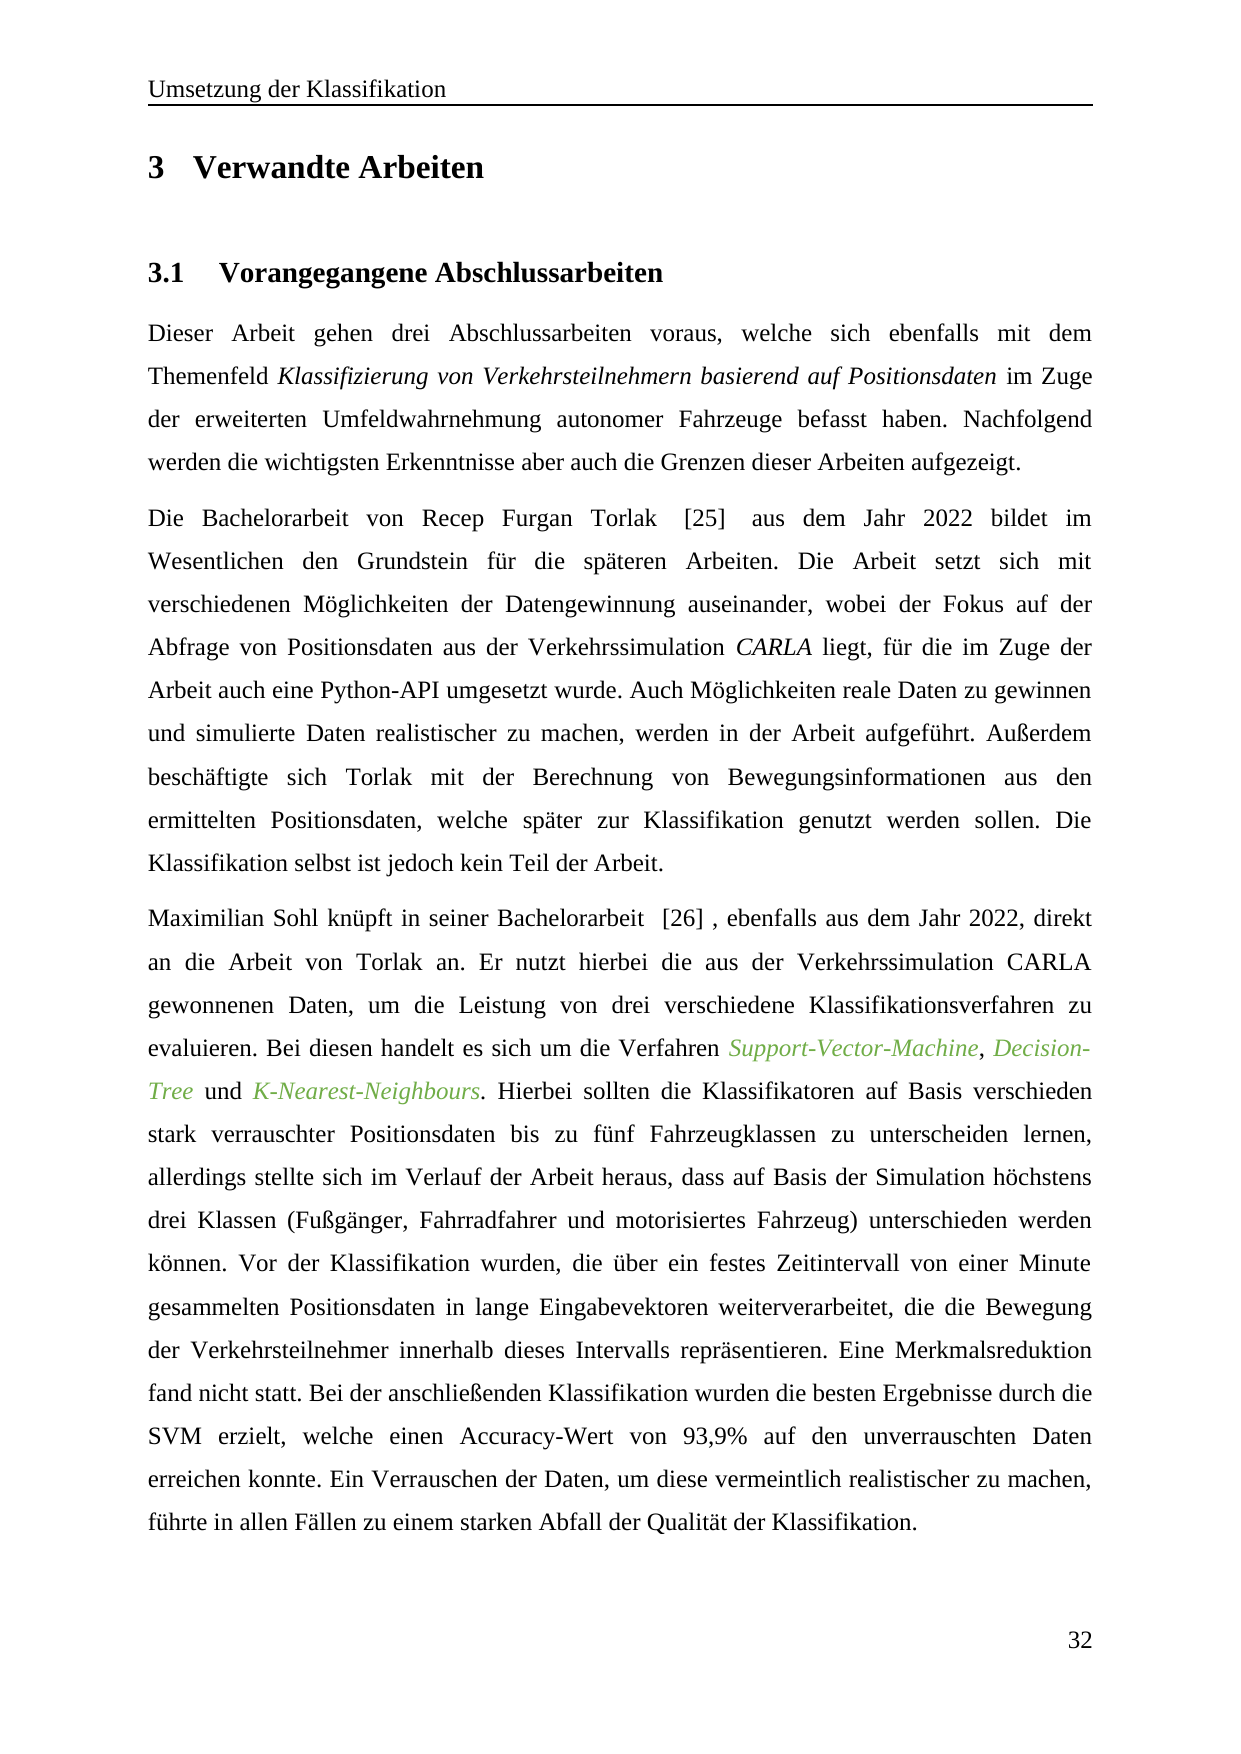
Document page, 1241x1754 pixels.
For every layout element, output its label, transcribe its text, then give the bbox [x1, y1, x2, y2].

text Die Bachelorarbeit von Recep Furgan Torlak aus dem Jahr 2022 bildet im Wesentlichen den Grundstein für die späteren Arbeiten. Die Arbeit setzt sich mit verschiedenen Möglichkeiten der Datengewinnung auseinander, wobei der Fokus auf der Abfrage von Positionsdaten aus der Verkehrssimulation CARLA liegt, für die im Zuge der Arbeit auch eine Python-API umgesetzt wurde. Auch Möglichkeiten reale Daten zu gewinnen und simulierte Daten realistischer zu machen, werden in der Arbeit aufgeführt. Außerdem beschäftigte sich Torlak mit der Berechnung von Bewegungsinformationen aus den ermittelten Positionsdaten, welche später zur Klassifikation genutzt werden sollen. Die Klassifikation selbst ist jedoch kein Teil der Arbeit. [148, 503, 1093, 877]
subtitle Vorangegangene Abschlussarbeiten [148, 255, 1093, 289]
text Maximilian Sohl knüpft in seiner Bachelorarbeit , ebenfalls aus dem Jahr 2022, direkt an die Arbeit von Torlak an. Er nutzt hierbei die aus der Verkehrssimulation CARLA gewonnenen Daten, um die Leistung von drei verschiedene Klassifikationsverfahren zu evaluieren. Bei diesen handelt es sich um die Verfahren Support-Vector-Machine, Decision-Tree und K-Nearest-Neighbours. Hierbei sollten die Klassifikatoren auf Basis verschieden stark verrauschter Positionsdaten bis zu fünf Fahrzeugklassen zu unterscheiden lernen, allerdings stellte sich im Verlauf der Arbeit heraus, dass auf Basis der Simulation höchstens drei Klassen (Fußgänger, Fahrradfahrer und motorisiertes Fahrzeug) unterschieden werden können. Vor der Klassifikation wurden, die über ein festes Zeitintervall von einer Minute gesammelten Positionsdaten in lange Eingabevektoren weiterverarbeitet, die die Bewegung der Verkehrsteilnehmer innerhalb dieses Intervalls repräsentieren. Eine Merkmalsreduktion fand nicht statt. Bei der anschließenden Klassifikation wurden die besten Ergebnisse durch die SVM erzielt, welche einen Accuracy-Wert von 93,9% auf den unverrauschten Daten erreichen konnte. Ein Verrauschen der Daten, um diese vermeintlich realistischer zu machen, führte in allen Fällen zu einem starken Abfall der Qualität der Klassifikation. [148, 903, 1093, 1536]
text Dieser Arbeit gehen drei Abschlussarbeiten voraus, welche sich ebenfalls mit dem Themenfeld Klassifizierung von Verkehrsteilnehmern basierend auf Positionsdaten im Zuge der erweiterten Umfeldwahrnehmung autonomer Fahrzeuge befasst haben. Nachfolgend werden die wichtigsten Erkenntnisse aber auch die Grenzen dieser Arbeiten aufgezeigt. [148, 318, 1093, 476]
subtitle Verwandte Arbeiten [148, 148, 1093, 186]
